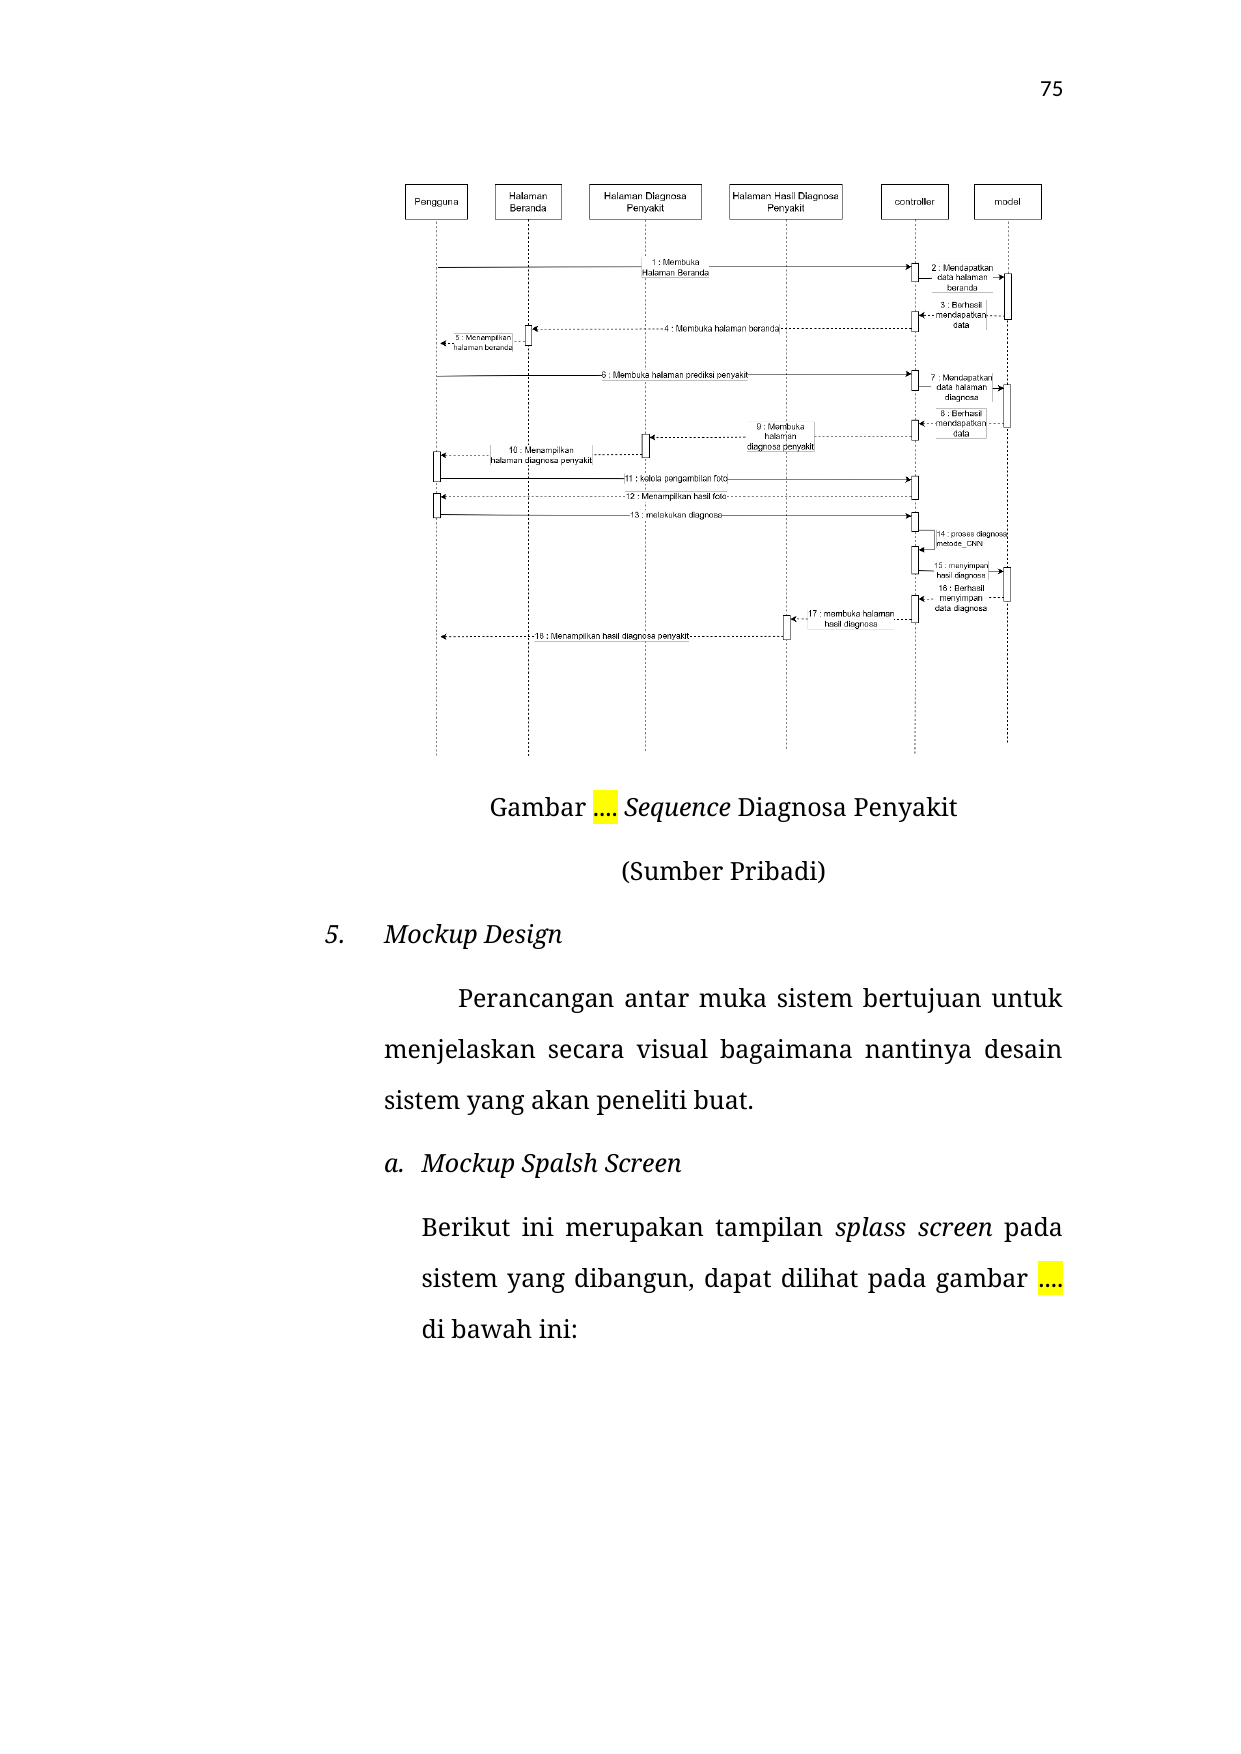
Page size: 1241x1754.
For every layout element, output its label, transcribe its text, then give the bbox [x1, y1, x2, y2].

list (Sumber Pribadi) [384, 853, 1063, 887]
list Gambar .... Sequence Diagnosa Penyakit [618, 790, 1063, 824]
list Perancangan antar muka sistem bertujuan untuk menjelaskan secara visual bagaimana nantinya desain sistem yang akan peneliti buat. [384, 981, 1063, 1117]
list Mockup Design [325, 917, 1063, 951]
list Gambar .... Sequence Diagnosa Penyakit [384, 790, 593, 824]
list Berikut ini merupakan tampilan splass screen pada sistem yang dibangun, dapat dilihat pada gambar .... di bawah ini: [421, 1210, 1063, 1346]
picture [398, 177, 1048, 764]
list Mockup Spalsh Screen [384, 1146, 1063, 1180]
